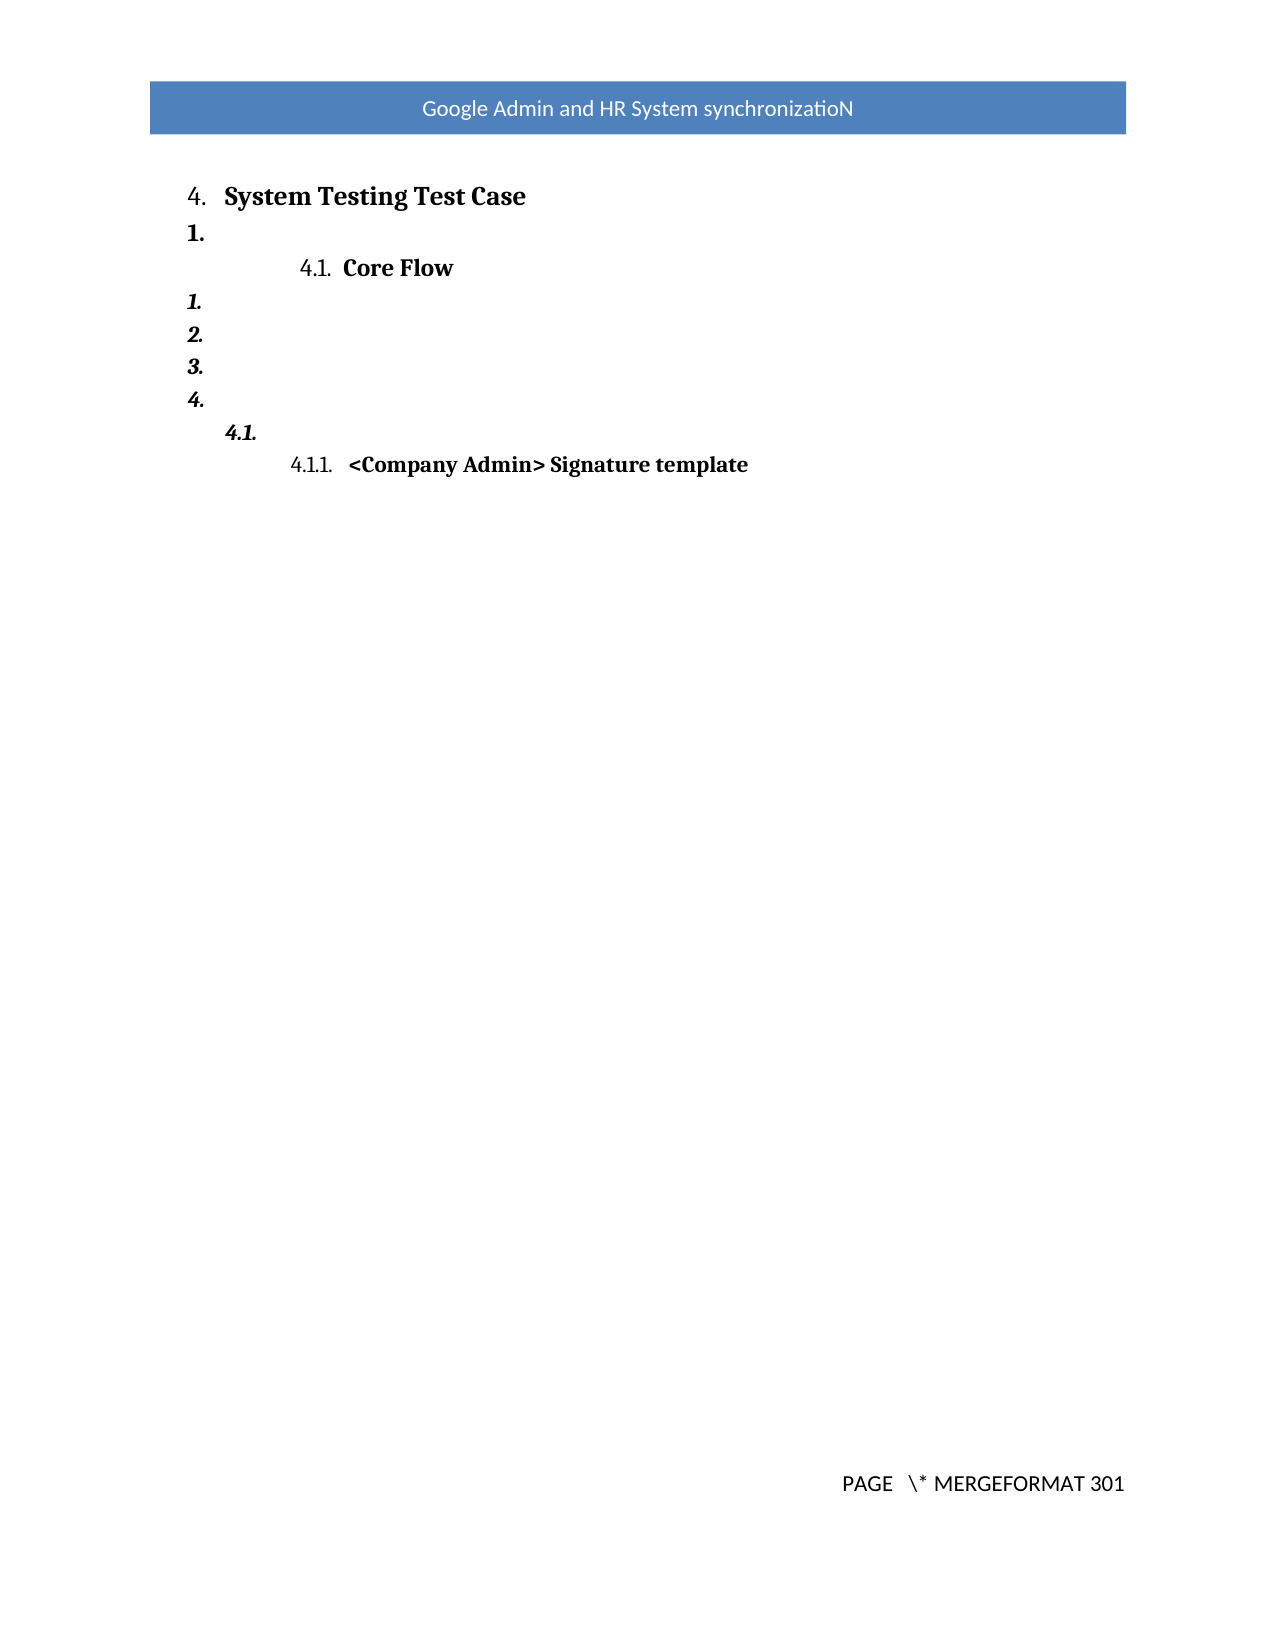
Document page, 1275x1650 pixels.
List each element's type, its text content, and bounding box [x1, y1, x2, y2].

subtitle Core Flow [300, 254, 1125, 282]
subtitle <Company Admin> Signature template [291, 452, 1125, 478]
subtitle System Testing Test Case [187, 181, 1125, 212]
